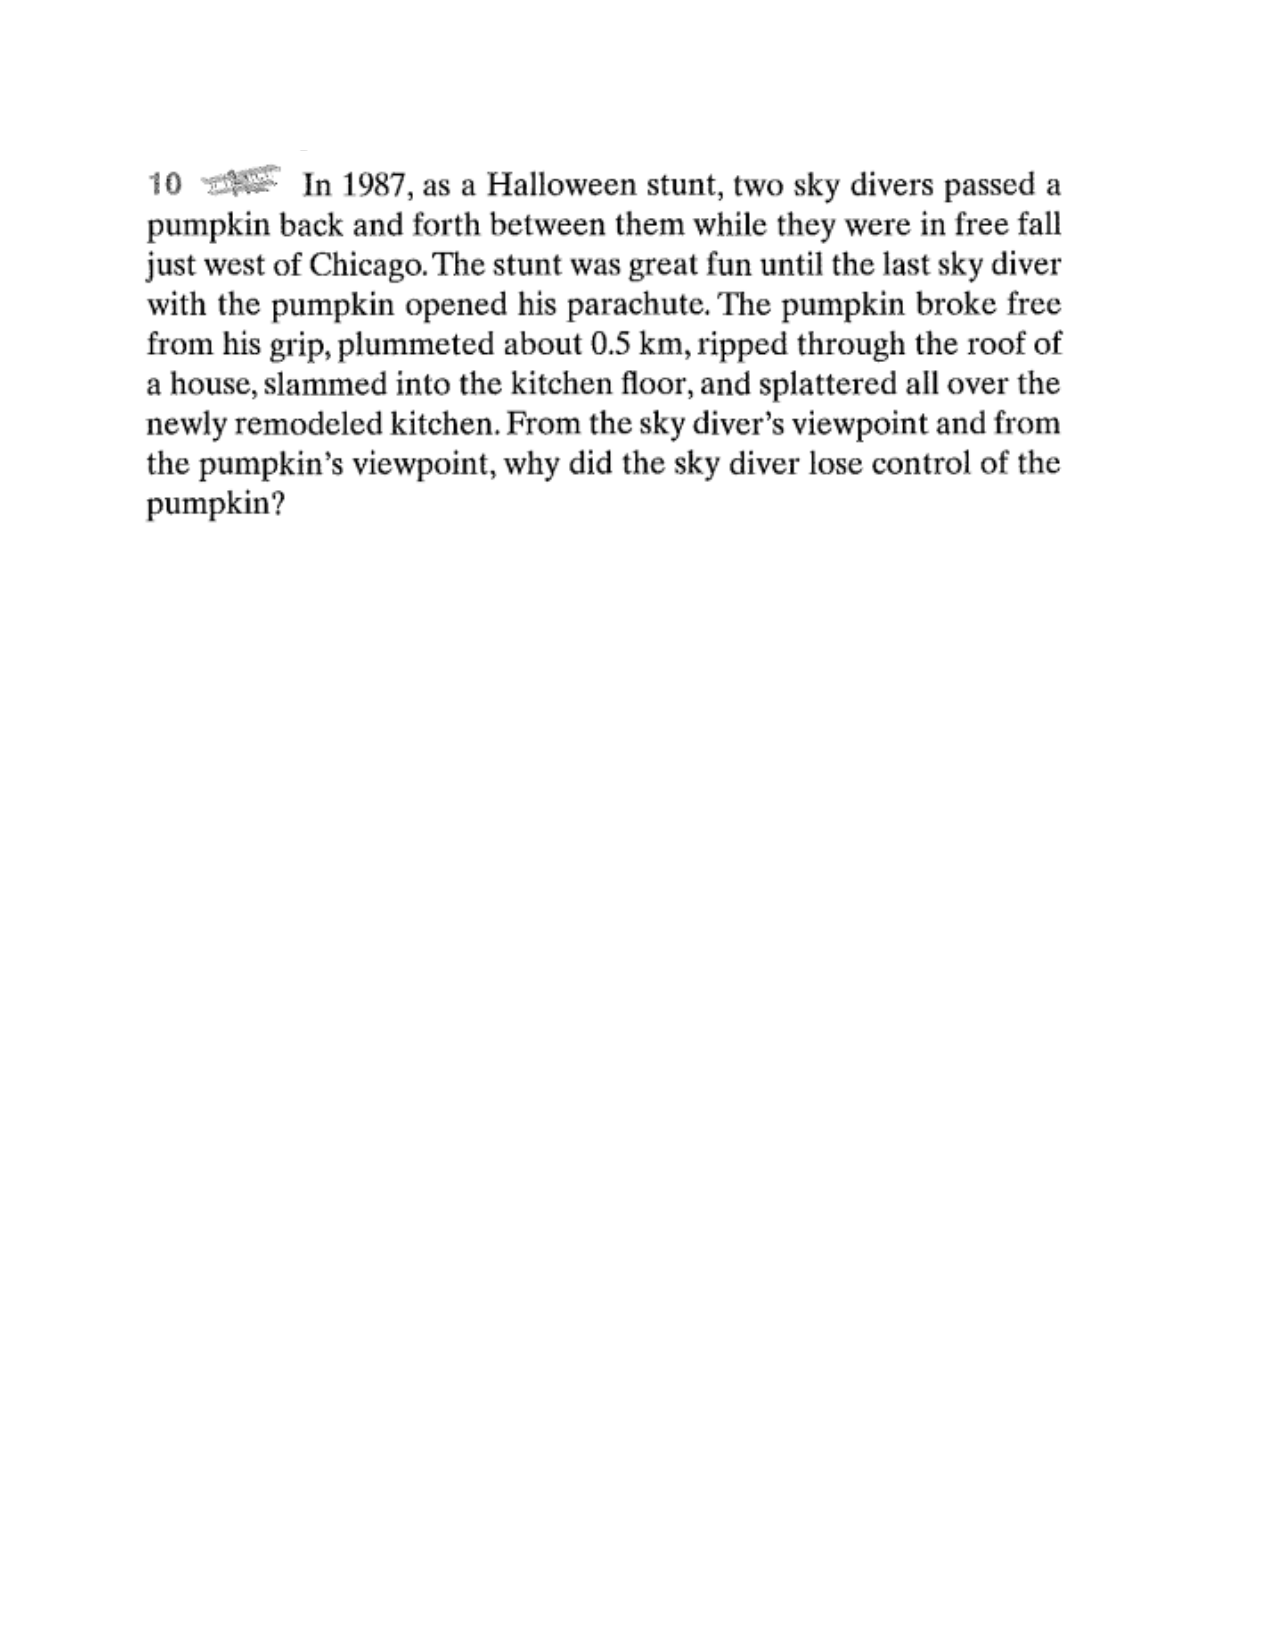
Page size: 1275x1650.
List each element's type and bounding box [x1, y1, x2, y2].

picture [135, 150, 1083, 532]
